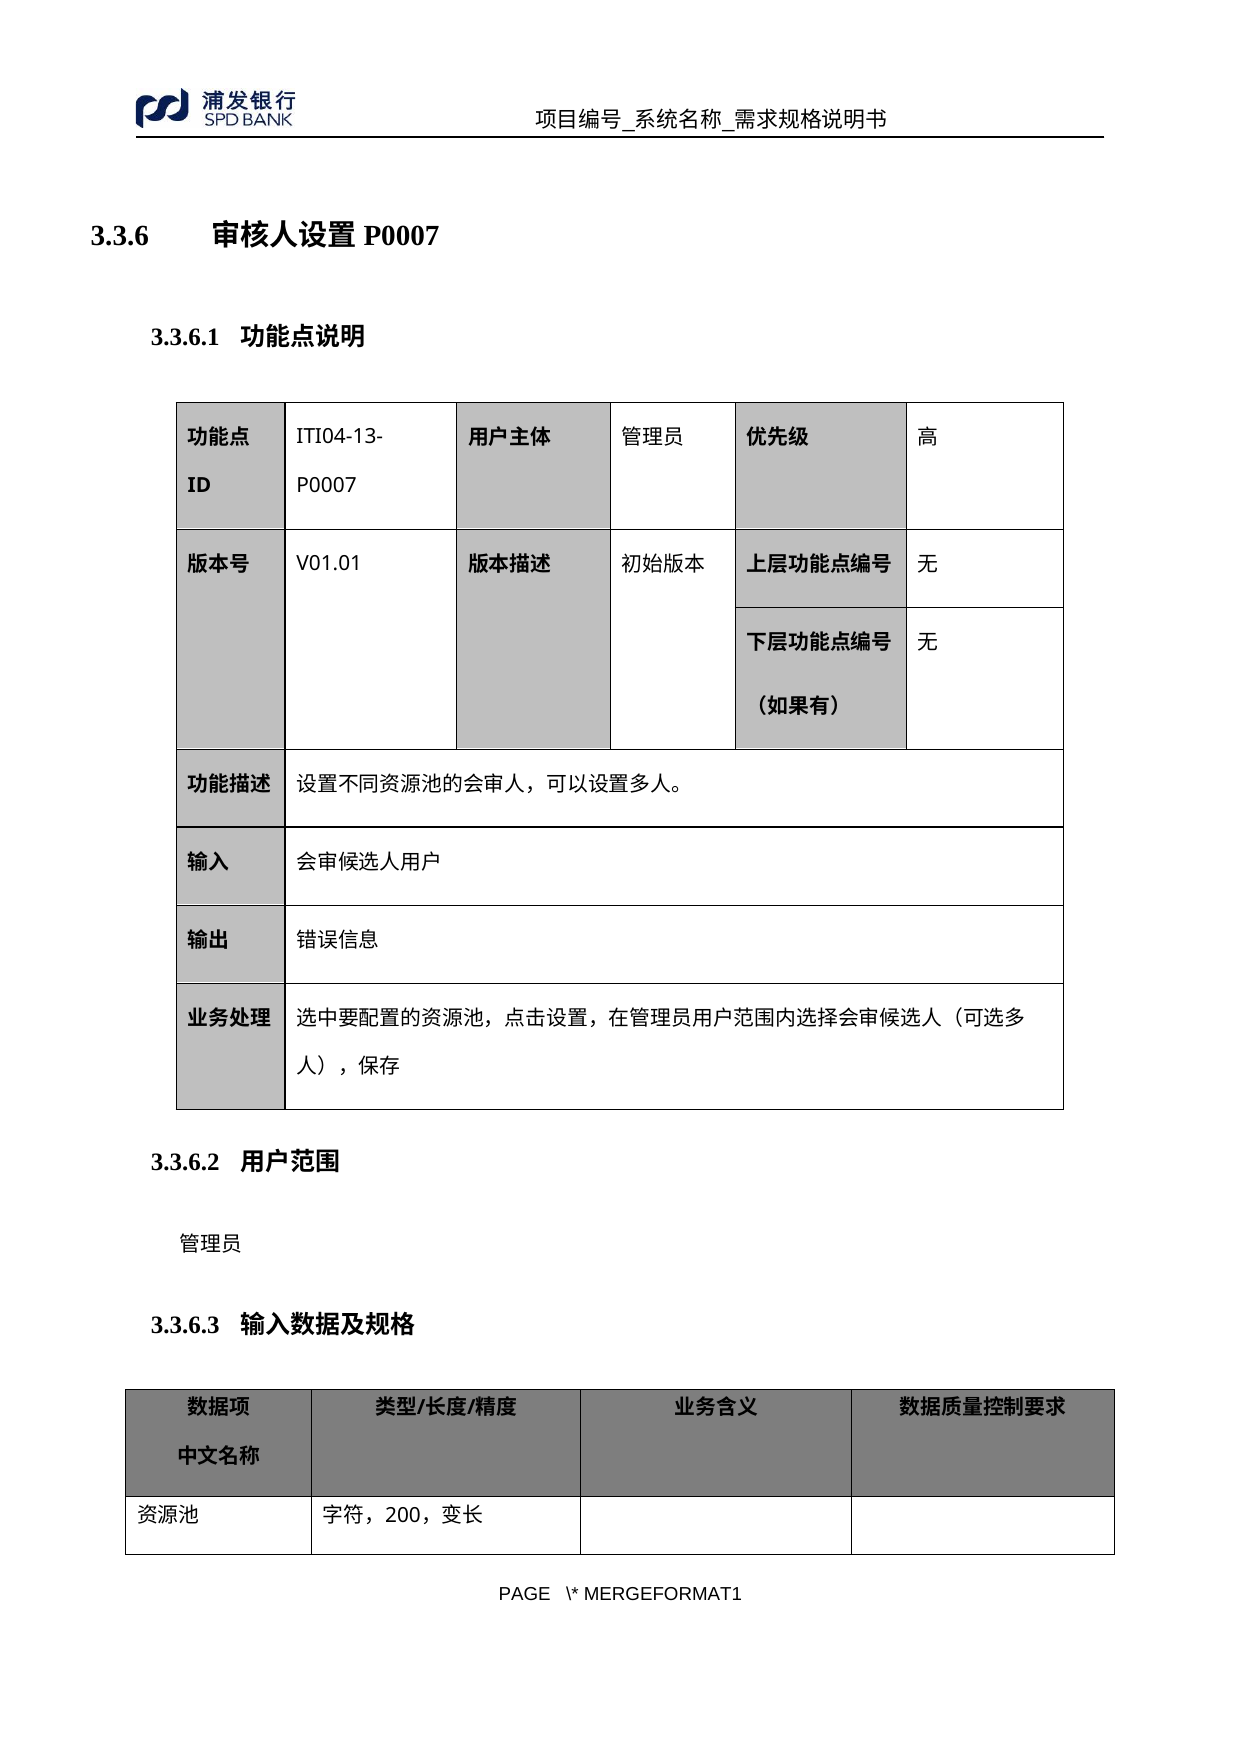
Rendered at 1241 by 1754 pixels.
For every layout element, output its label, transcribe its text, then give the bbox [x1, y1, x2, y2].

table_cell 版本号 [177, 530, 284, 748]
table_header 高 [907, 403, 1063, 528]
table_cell 无 [907, 530, 1063, 607]
subtitle 用户范围 [151, 1127, 1104, 1192]
table_header 优先级 [736, 403, 906, 528]
subtitle 审核人设置 P0007 [90, 200, 1104, 265]
text 管理员 [136, 1226, 1104, 1258]
table_cell 会审候选人用户 [286, 828, 1063, 904]
table_header 数据项 中文名称 [126, 1390, 311, 1496]
table_header 用户主体 [457, 403, 610, 528]
table_cell 输入 [177, 828, 284, 904]
table_cell [852, 1497, 1114, 1554]
table_header 功能点ID [177, 403, 284, 528]
table_cell 下层功能点编号 （如果有） [736, 608, 906, 748]
table_cell 选中要配置的资源池，点击设置，在管理员用户范围内选择会审候选人（可选多人），保存 [286, 984, 1063, 1109]
table_cell [581, 1497, 851, 1554]
table_cell 字符，200，变长 [312, 1497, 580, 1554]
picture [135, 88, 296, 128]
table_header 业务含义 [581, 1390, 851, 1496]
table_cell 设置不同资源池的会审人，可以设置多人。 [286, 750, 1063, 826]
table_cell V01.01 [286, 530, 456, 748]
table_header 类型/长度/精度 [312, 1390, 580, 1496]
table_cell 无 [907, 608, 1063, 748]
subtitle 功能点说明 [151, 302, 1104, 367]
table_cell 功能描述 [177, 750, 284, 826]
table_cell 上层功能点编号 [736, 530, 906, 607]
table_header 数据质量控制要求 [852, 1390, 1114, 1496]
table_cell 输出 [177, 906, 284, 982]
subtitle 输入数据及规格 [151, 1290, 1104, 1355]
table_header 管理员 [611, 403, 735, 528]
table_cell 版本描述 [457, 530, 610, 748]
table_cell 资源池 [126, 1497, 311, 1554]
table_header ITI04-13- P0007 [286, 403, 456, 528]
table_cell 业务处理 [177, 984, 284, 1109]
table_cell 初始版本 [611, 530, 735, 748]
table_cell 错误信息 [286, 906, 1063, 982]
